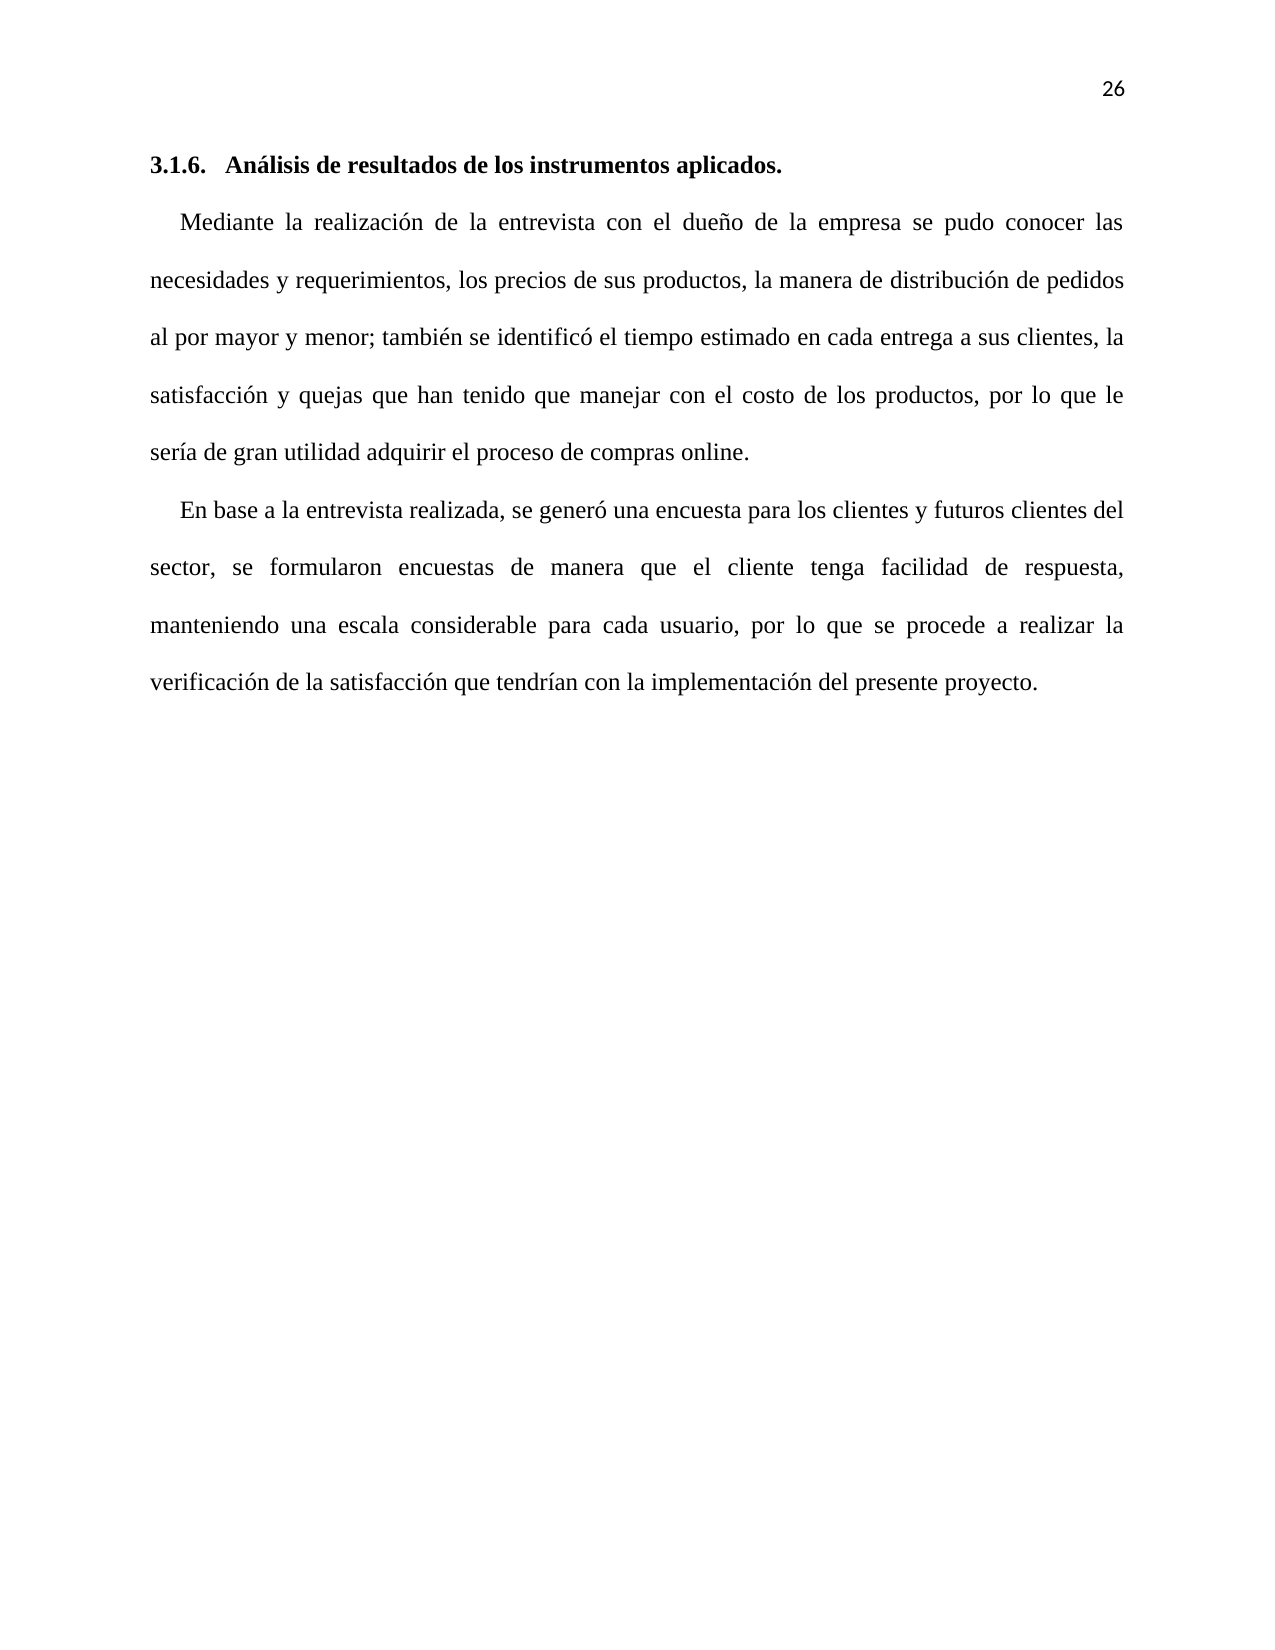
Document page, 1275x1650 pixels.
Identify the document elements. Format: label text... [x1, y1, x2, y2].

list Análisis de resultados de los instrumentos aplicados. [150, 150, 1125, 179]
text Mediante la realización de la entrevista con el dueño de la empresa se pudo conocer las necesidades y requerimientos, los precios de sus productos, la manera de distribución de pedidos al por mayor y menor; también se identificó el tiempo estimado en cada entrega a sus clientes, la satisfacción y quejas que han tenido que manejar con el costo de los productos, por lo que le sería de gran utilidad adquirir el proceso de compras online. [150, 207, 1125, 466]
text En base a la entrevista realizada, se generó una encuesta para los clientes y futuros clientes del sector, se formularon encuestas de manera que el cliente tenga facilidad de respuesta, manteniendo una escala considerable para cada usuario, por lo que se procede a realizar la verificación de la satisfacción que tendrían con la implementación del presente proyecto. [150, 495, 1125, 696]
